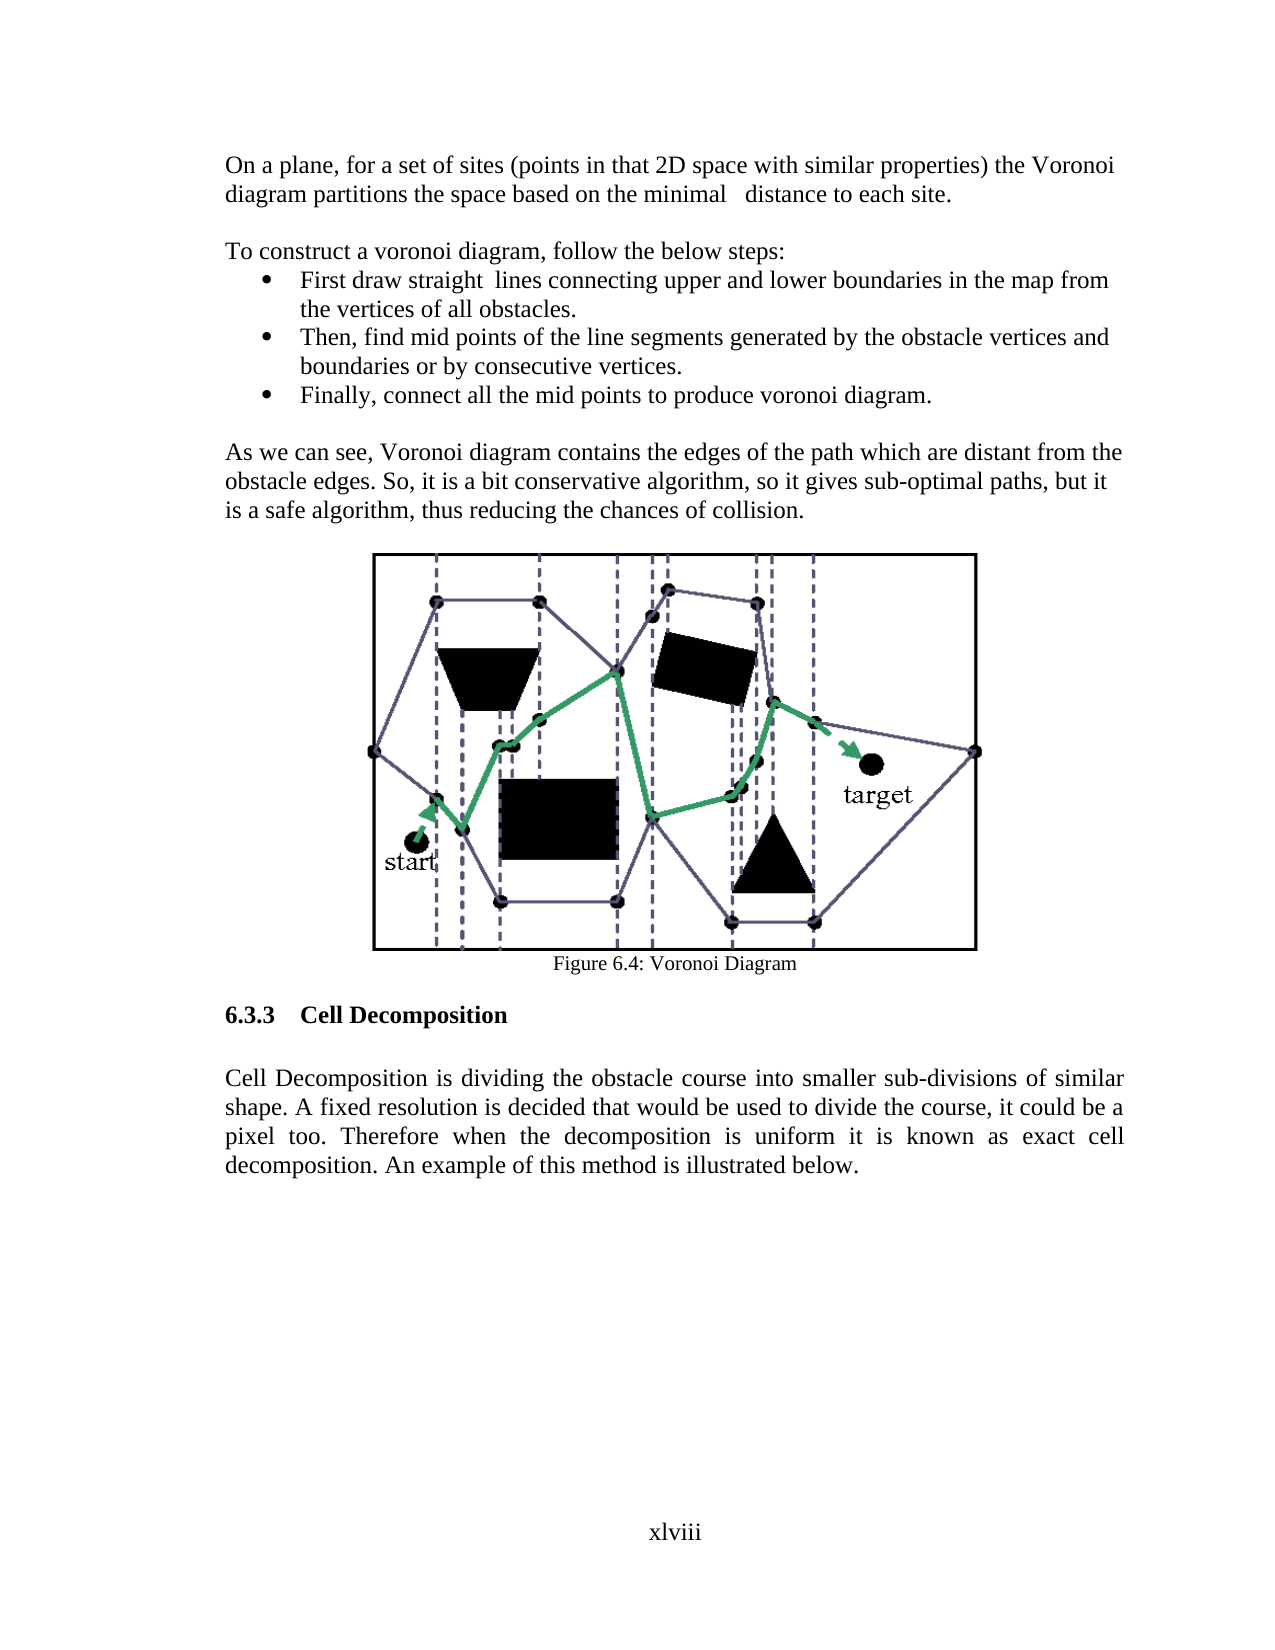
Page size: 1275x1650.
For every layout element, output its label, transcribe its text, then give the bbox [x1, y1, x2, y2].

list Finally, connect all the mid points to produce voronoi diagram. [262, 380, 1125, 409]
subtitle Cell Decomposition [225, 1000, 1125, 1028]
text To construct a voronoi diagram, follow the below steps: [225, 236, 1125, 265]
list Then, find mid points of the line segments generated by the obstacle vertices and boundaries or by consecutive vertices. [262, 322, 1125, 380]
list First draw straightelines connecting upper and lower boundaries in the map from the vertices of all obstacles. [262, 265, 1125, 322]
text As we can see, Voronoi diagram contains the edges of the path which are distant from the obstacle edges. So, it is a bit conservative algorithm, so it gives sub-optimal paths, but it is a safe algorithm, thus reducing the chances of collision. [225, 437, 1125, 524]
picture [367, 552, 983, 951]
text Cell Decomposition is dividing the obstacle course into smaller sub-divisions of similar shape. A fixed resolution is decided that would be used to divide the course, it could be a pixel too. Therefore when the decomposition is uniform it is known as exact cell decomposition. An example of this method is illustrated below. [225, 1063, 1125, 1178]
text Figure 6.4: Voronoi Diagram [225, 951, 1125, 975]
text On a plane, for a set of sites (points in that 2D space with similar properties) the Voronoi diagram partitions the space based on the minimalwdistance to each site. [225, 150, 1125, 207]
